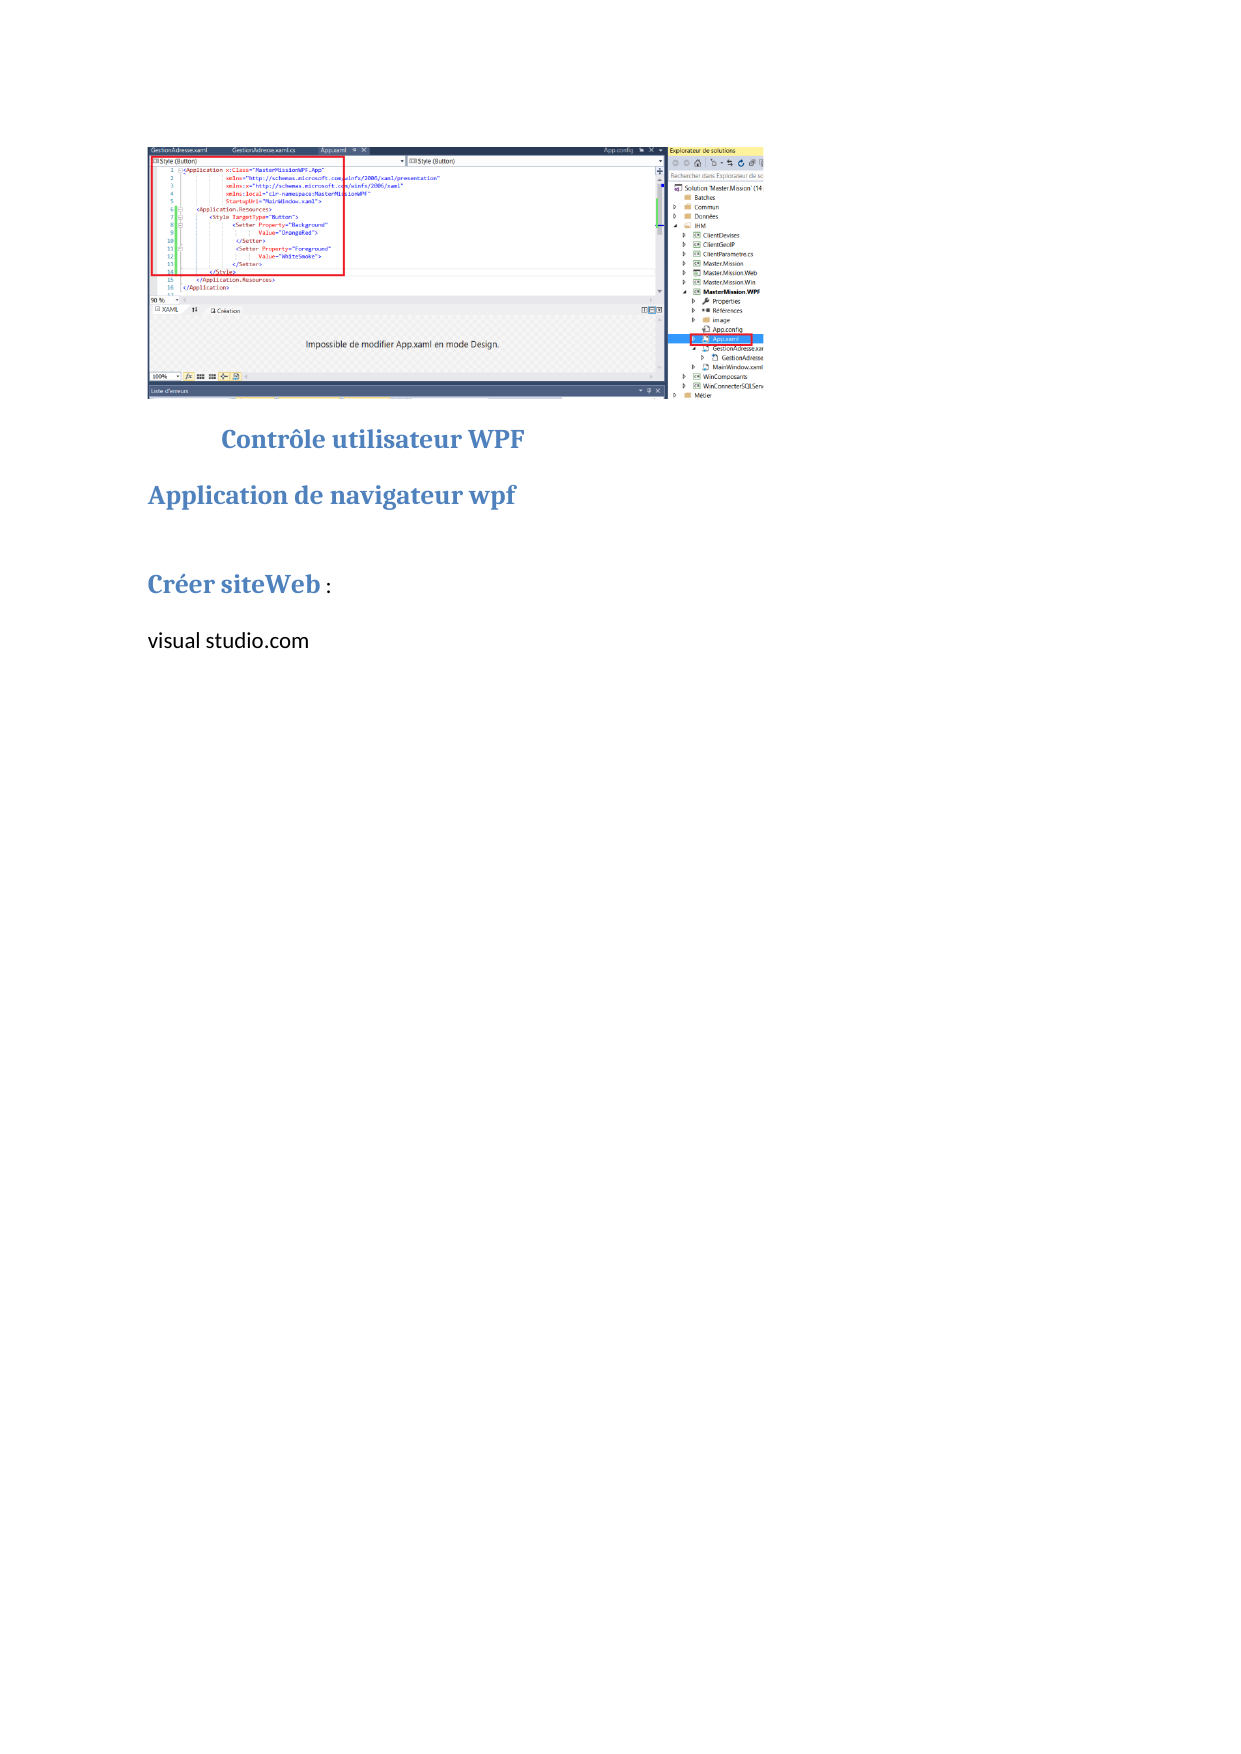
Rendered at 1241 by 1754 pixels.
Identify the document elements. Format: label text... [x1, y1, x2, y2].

picture [147, 147, 764, 399]
text visual studio.com [148, 626, 1093, 654]
text Créer siteWeb : [148, 569, 1093, 600]
subtitle Application de navigateur wpf [148, 480, 1093, 512]
subtitle Contrôle utilisateur WPF [148, 424, 1093, 455]
